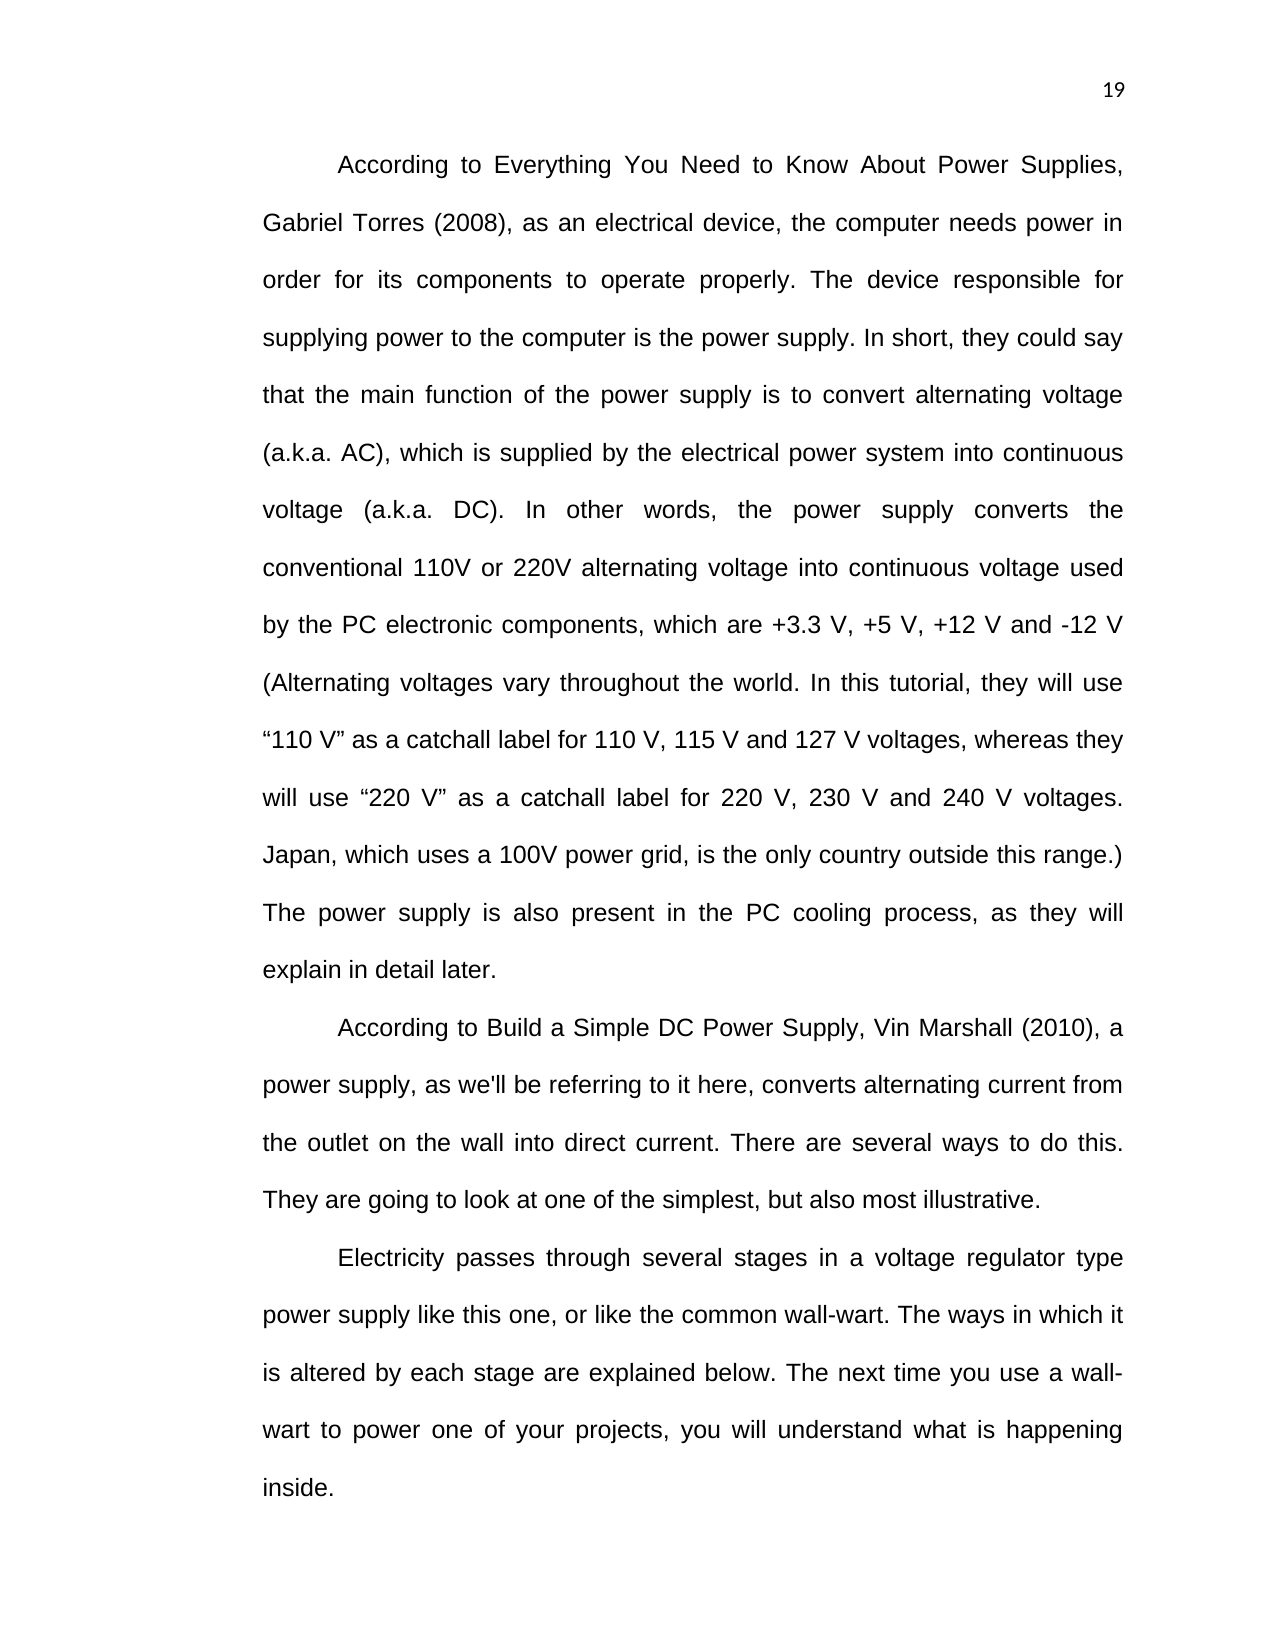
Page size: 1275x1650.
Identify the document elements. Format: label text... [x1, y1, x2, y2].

text According to Build a Simple DC Power Supply, Vin Marshall (2010), a power supply, as we'll be referring to it here, converts alternating current from the outlet on the wall into direct current. There are several ways to do this. They are going to look at one of the simplest, but also most illustrative. [262, 1012, 1125, 1214]
text According to Everything You Need to Know About Power Supplies, Gabriel Torres (2008), as an electrical device, the computer needs power in order for its components to operate properly. The device responsible for supplying power to the computer is the power supply. In short, they could say that the main function of the power supply is to convert alternating voltage (a.k.a. AC), which is supplied by the electrical power system into continuous voltage (a.k.a. DC). In other words, the power supply converts the conventional 110V or 220V alternating voltage into continuous voltage used by the PC electronic components, which are +3.3 V, +5 V, +12 V and -12 V (Alternating voltages vary throughout the world. In this tutorial, they will use “110 V” as a catchall label for 110 V, 115 V and 127 V voltages, whereas they will use “220 V” as a catchall label for 220 V, 230 V and 240 V voltages. Japan, which uses a 100V power grid, is the only country outside this range.) The power supply is also present in the PC cooling process, as they will explain in detail later. [262, 150, 1125, 984]
text Electricity passes through several stages in a voltage regulator type power supply like this one, or like the common wall-wart. The ways in which it is altered by each stage are explained below. The next time you use a wall-wart to power one of your projects, you will understand what is happening inside. [262, 1242, 1125, 1501]
